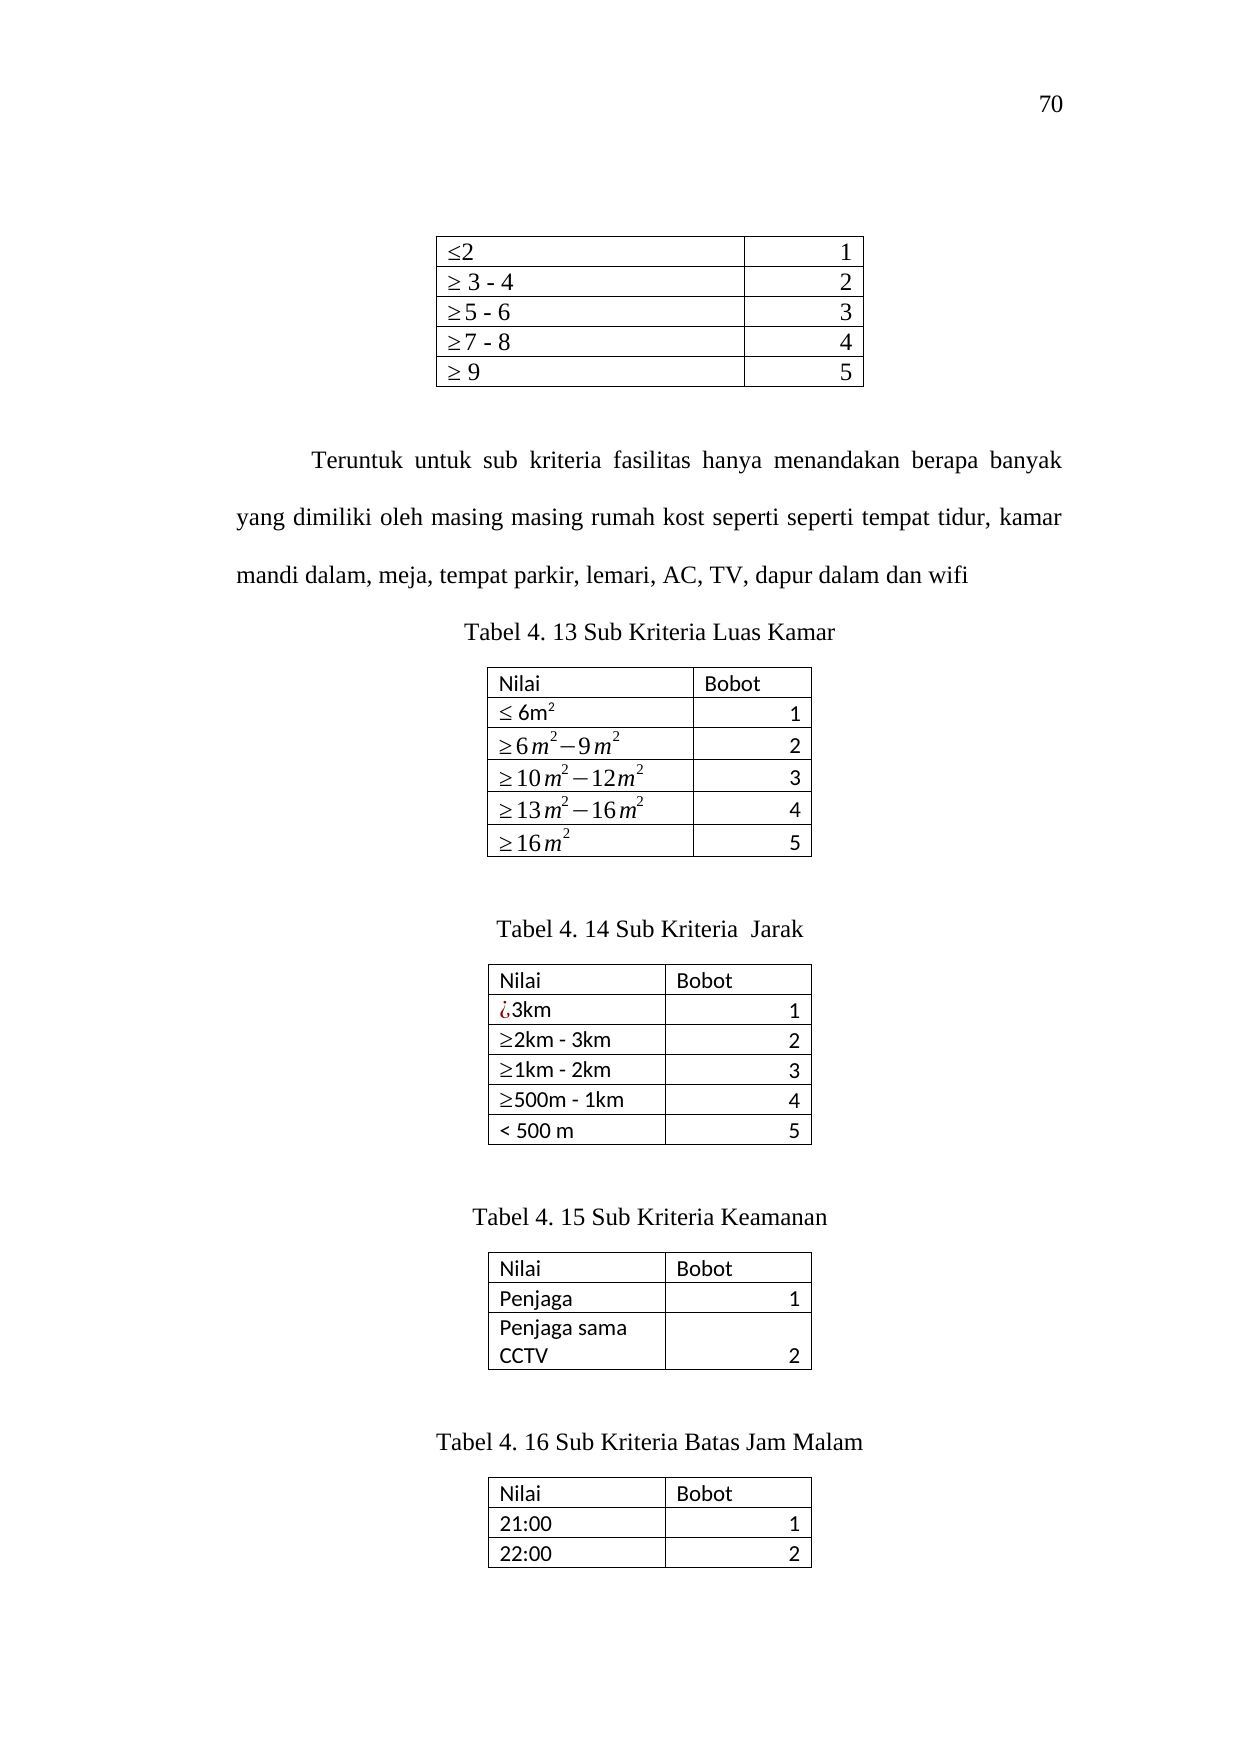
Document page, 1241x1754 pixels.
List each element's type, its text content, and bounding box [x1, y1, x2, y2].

table_header Bobot [666, 1478, 811, 1507]
table_cell 1 [666, 1283, 811, 1312]
table_cell 1 [745, 237, 863, 266]
table_header Nilai [489, 1478, 665, 1507]
table_cell - 6 [437, 297, 744, 326]
table_cell 4 [666, 1085, 811, 1114]
table_header Bobot [694, 668, 811, 697]
text Tabel 4. 16 Sub Kriteria Batas Jam Malam [236, 1427, 1063, 1456]
table_header Bobot [666, 1253, 811, 1282]
table_cell 2km - 3km [489, 1025, 665, 1054]
table_cell 4 [745, 327, 863, 356]
table_cell 2 [694, 728, 811, 759]
table_cell 2 [437, 237, 744, 266]
table_cell 2 [666, 1025, 811, 1054]
table_cell 1km - 2km [489, 1055, 665, 1084]
table_cell 3 [694, 760, 811, 791]
table_cell 2 [666, 1538, 811, 1567]
table_cell 500m - 1km [489, 1085, 665, 1114]
table_cell 21:00 [489, 1508, 665, 1537]
table_cell Penjaga sama CCTV [489, 1313, 665, 1369]
table_cell 5 [745, 357, 863, 386]
table_cell 5 [666, 1115, 811, 1144]
table_cell 2 [666, 1313, 811, 1369]
table_cell - 8 [437, 327, 744, 356]
table_cell 2 [745, 267, 863, 296]
table_cell 3km [489, 995, 665, 1024]
table_cell [488, 760, 693, 791]
table_cell [488, 792, 693, 823]
table_cell 3 [745, 297, 863, 326]
table_cell 3 [666, 1055, 811, 1084]
table_cell 1 [666, 995, 811, 1024]
table_cell [488, 825, 693, 856]
table_header Nilai [489, 1253, 665, 1282]
text Tabel 4. 13 Sub Kriteria Luas Kamar [236, 617, 1063, 646]
text Tabel 4. 14 Sub Kriteria Jarak [236, 914, 1063, 943]
table_cell Penjaga [489, 1283, 665, 1312]
table_cell 9 [437, 357, 744, 386]
table_cell [488, 728, 693, 759]
table_cell 1 [694, 698, 811, 727]
table_header Nilai [489, 965, 665, 994]
text Teruntuk untuk sub kriteria fasilitas hanya menandakan berapa banyak yang dimiliki oleh masing masing rumah kost seperti seperti tempat tidur, kamar mandi dalam, meja, tempat parkir, lemari, AC, TV, dapur dalam dan wifi [236, 445, 1063, 588]
text Tabel 4. 15 Sub Kriteria Keamanan [236, 1202, 1063, 1231]
table_cell 5 [694, 825, 811, 856]
table_cell 4 [694, 792, 811, 823]
table_cell 3 - 4 [437, 267, 744, 296]
table_cell 1 [666, 1508, 811, 1537]
table_cell 6m2 [488, 698, 693, 727]
table_cell < 500 m [489, 1115, 665, 1144]
table_cell 22:00 [489, 1538, 665, 1567]
table_header Nilai [488, 668, 693, 697]
table_header Bobot [666, 965, 811, 994]
